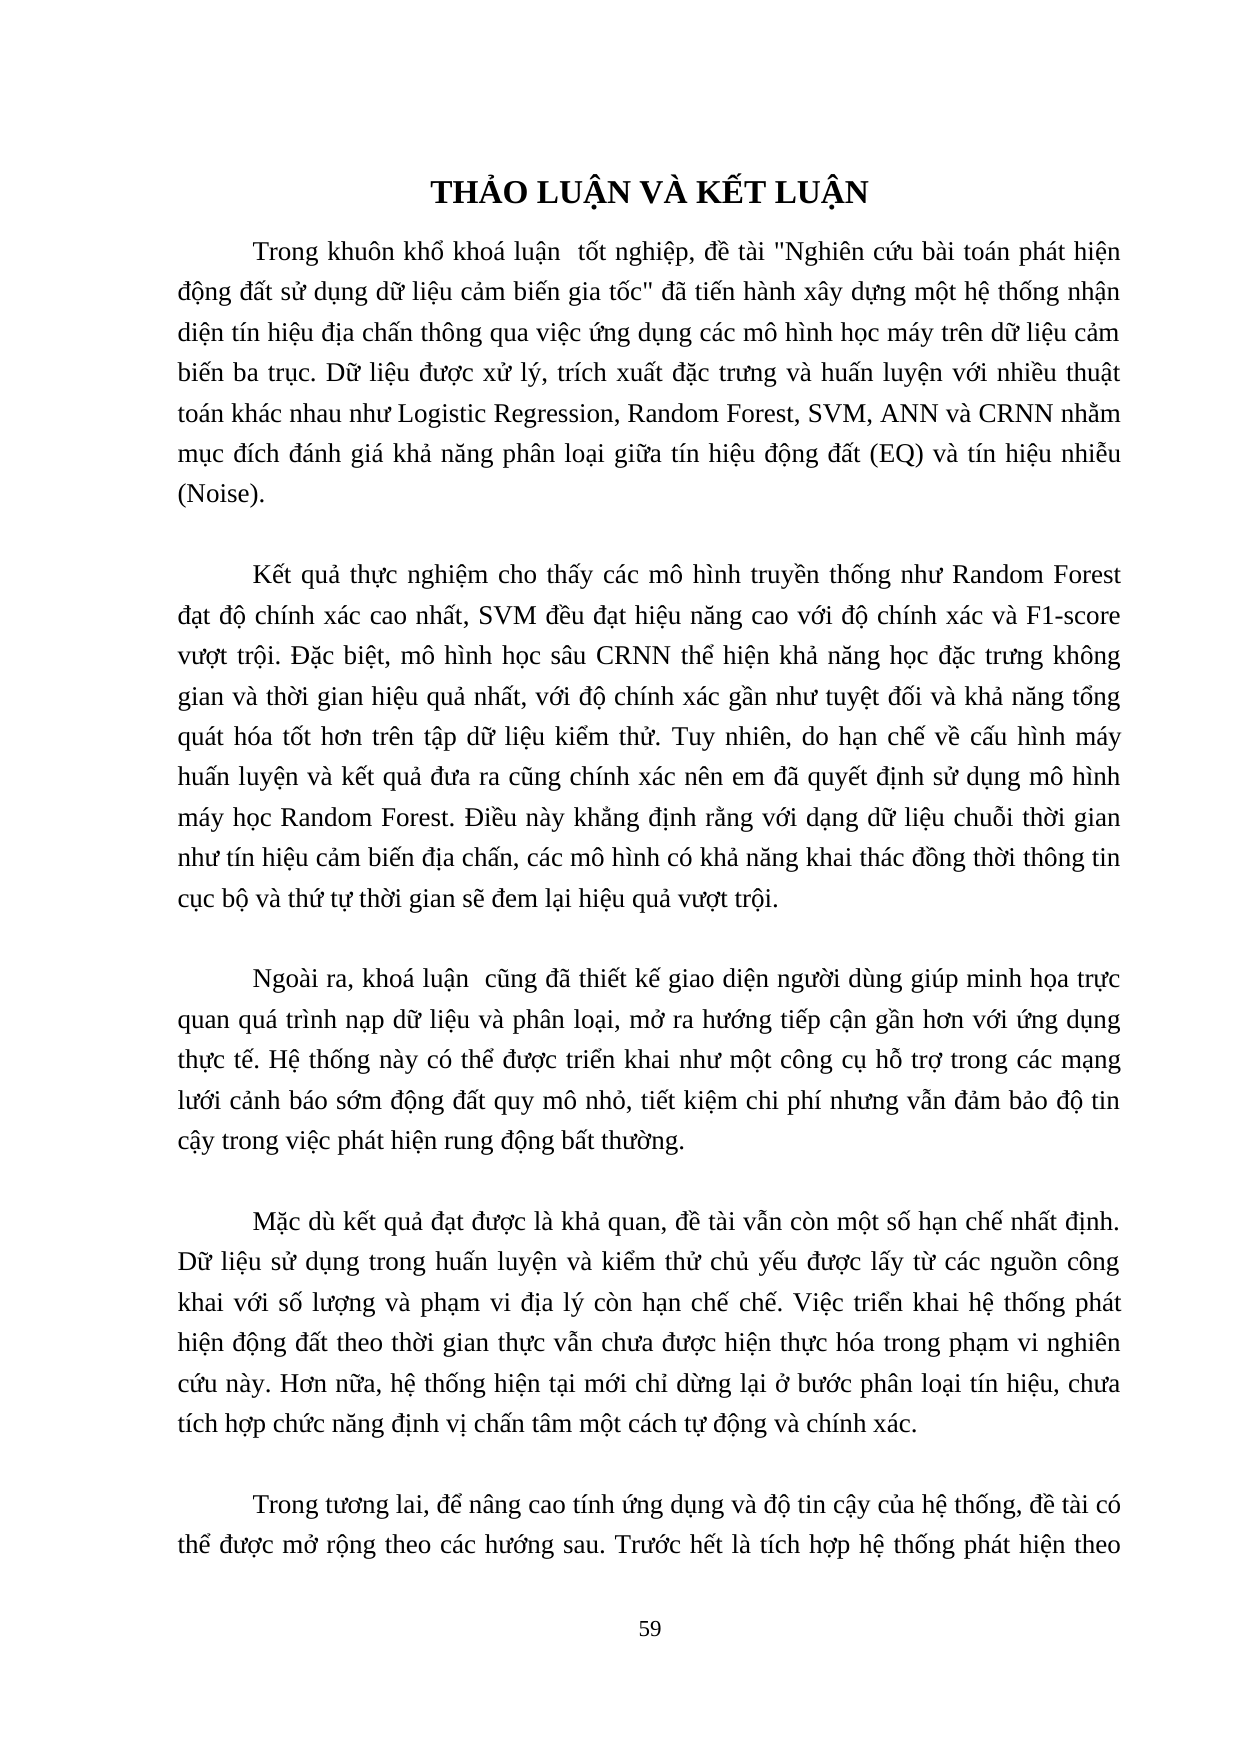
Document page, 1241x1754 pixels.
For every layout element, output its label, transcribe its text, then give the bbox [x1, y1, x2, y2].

text Mặc dù kết quả đạt được là khả quan, đề tài vẫn còn một số hạn chế nhất định. Dữ liệu sử dụng trong huấn luyện và kiểm thử chủ yếu được lấy từ các nguồn công khai với số lượng và phạm vi địa lý còn hạn chế chế. Việc triển khai hệ thống phát hiện động đất theo thời gian thực vẫn chưa được hiện thực hóa trong phạm vi nghiên cứu này. Hơn nữa, hệ thống hiện tại mới chỉ dừng lại ở bước phân loại tín hiệu, chưa tích hợp chức năng định vị chấn tâm một cách tự động và chính xác. [177, 1205, 1122, 1438]
text Ngoài ra, khoá luận cũng đã thiết kế giao diện người dùng giúp minh họa trực quan quá trình nạp dữ liệu và phân loại, mở ra hướng tiếp cận gần hơn với ứng dụng thực tế. Hệ thống này có thể được triển khai như một công cụ hỗ trợ trong các mạng lưới cảnh báo sớm động đất quy mô nhỏ, tiết kiệm chi phí nhưng vẫn đảm bảo độ tin cậy trong việc phát hiện rung động bất thường. [177, 962, 1122, 1155]
text Trong khuôn khổ khoá luận tốt nghiệp, đề tài "Nghiên cứu bài toán phát hiện động đất sử dụng dữ liệu cảm biến gia tốc" đã tiến hành xây dựng một hệ thống nhận diện tín hiệu địa chấn thông qua việc ứng dụng các mô hình học máy trên dữ liệu cảm biến ba trục. Dữ liệu được xử lý, trích xuất đặc trưng và huấn luyện với nhiều thuật toán khác nhau như Logistic Regression, Random Forest, SVM, ANN và CRNN nhằm mục đích đánh giá khả năng phân loại giữa tín hiệu động đất (EQ) và tín hiệu nhiễu (Noise). [177, 235, 1122, 509]
text Kết quả thực nghiệm cho thấy các mô hình truyền thống như Random Forest đạt độ chính xác cao nhất, SVM đều đạt hiệu năng cao với độ chính xác và F1-score vượt trội. Đặc biệt, mô hình học sâu CRNN thể hiện khả năng học đặc trưng không gian và thời gian hiệu quả nhất, với độ chính xác gần như tuyệt đối và khả năng tổng quát hóa tốt hơn trên tập dữ liệu kiểm thử. Tuy nhiên, do hạn chế về cấu hình máy huấn luyện và kết quả đưa ra cũng chính xác nên em đã quyết định sử dụng mô hình máy học Random Forest. Điều này khẳng định rằng với dạng dữ liệu chuỗi thời gian như tín hiệu cảm biến địa chấn, các mô hình có khả năng khai thác đồng thời thông tin cục bộ và thứ tự thời gian sẽ đem lại hiệu quả vượt trội. [177, 558, 1122, 913]
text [177, 1488, 1122, 1559]
subtitle THẢO LUẬN VÀ KẾT LUẬN [177, 173, 1122, 211]
